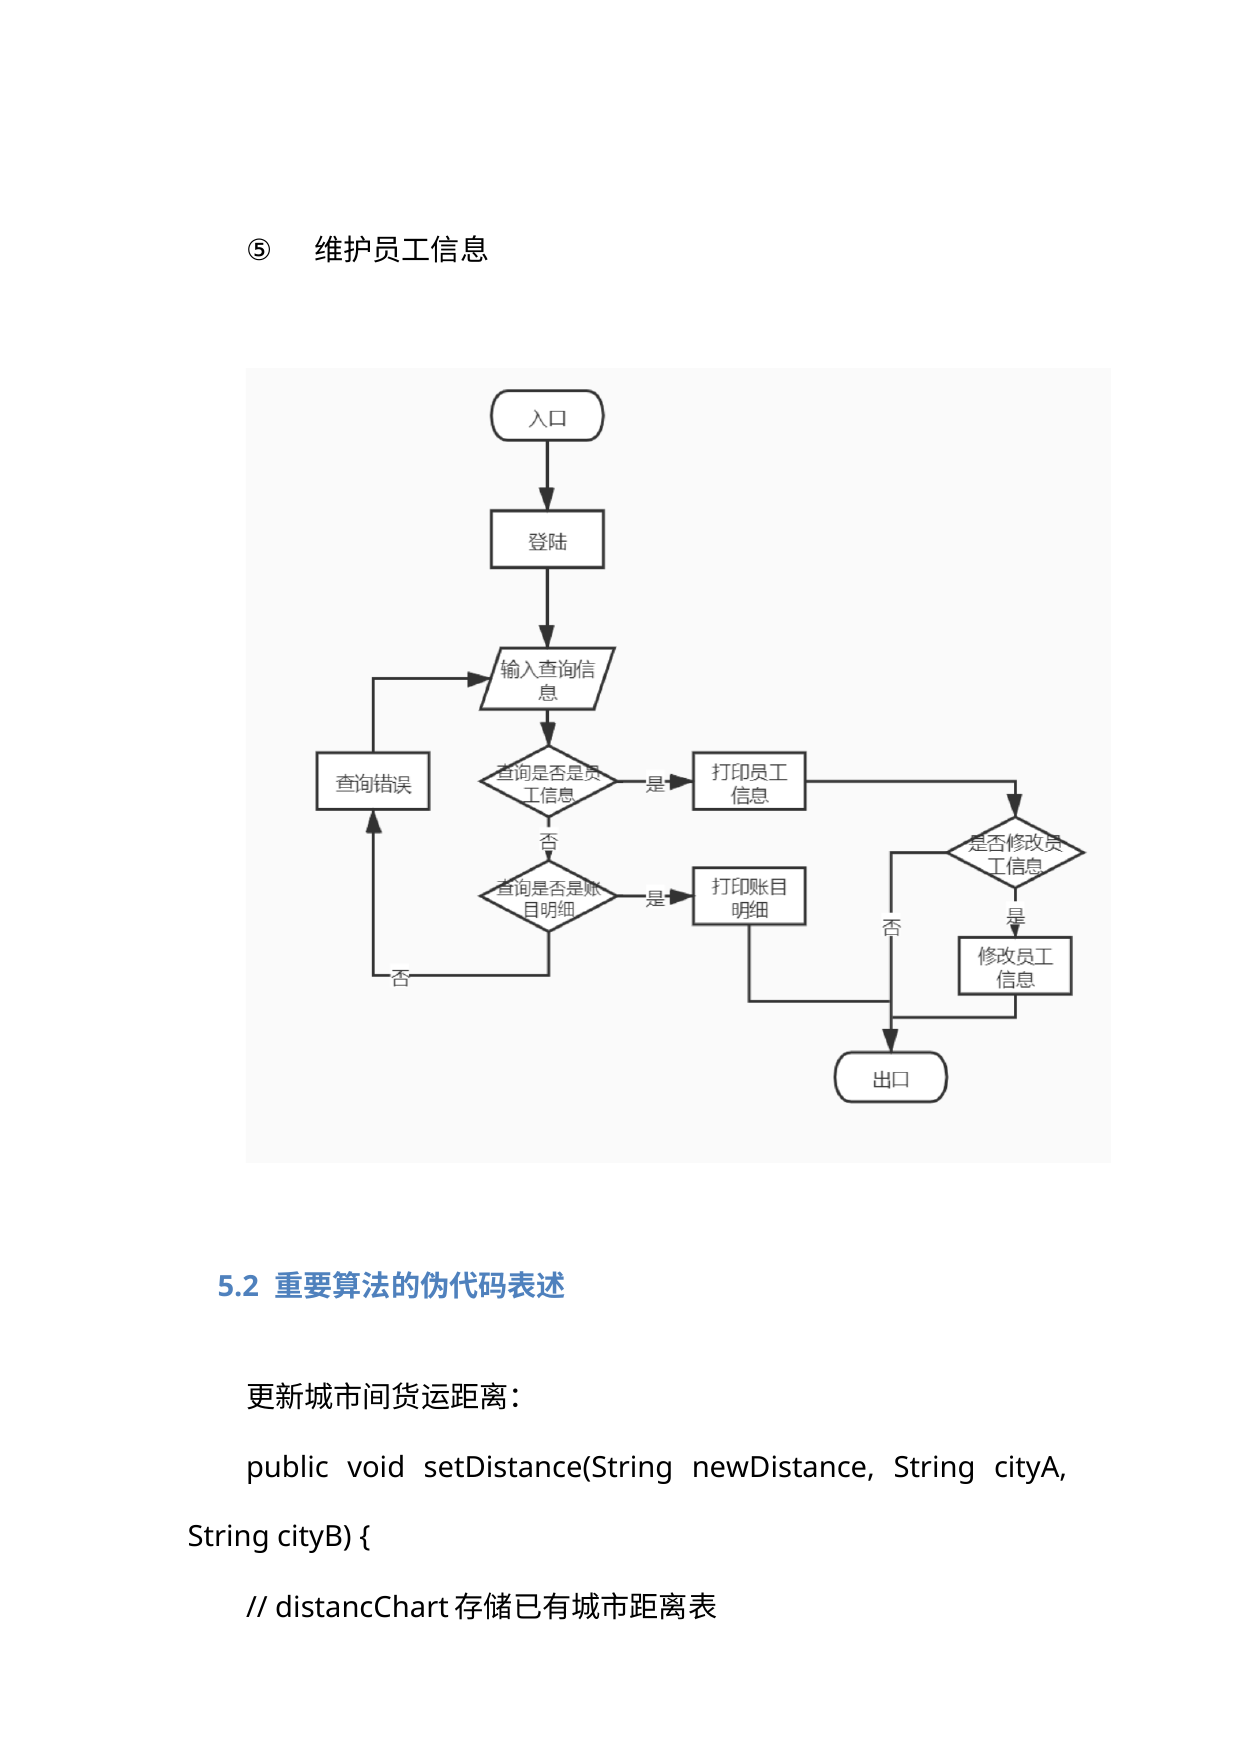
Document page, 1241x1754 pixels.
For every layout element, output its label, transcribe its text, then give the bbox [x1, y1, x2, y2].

subtitle 5.2 重要算法的伪代码表述 [217, 1262, 1240, 1304]
list 维护员工信息 [246, 227, 1068, 269]
picture [245, 368, 1111, 1163]
text public void setDistance(String newDistance, String cityA, String cityB) { [187, 1446, 1068, 1554]
text // distancChart存储已有城市距离表 [187, 1583, 1068, 1626]
text 更新城市间货运距离： [187, 1373, 1068, 1415]
